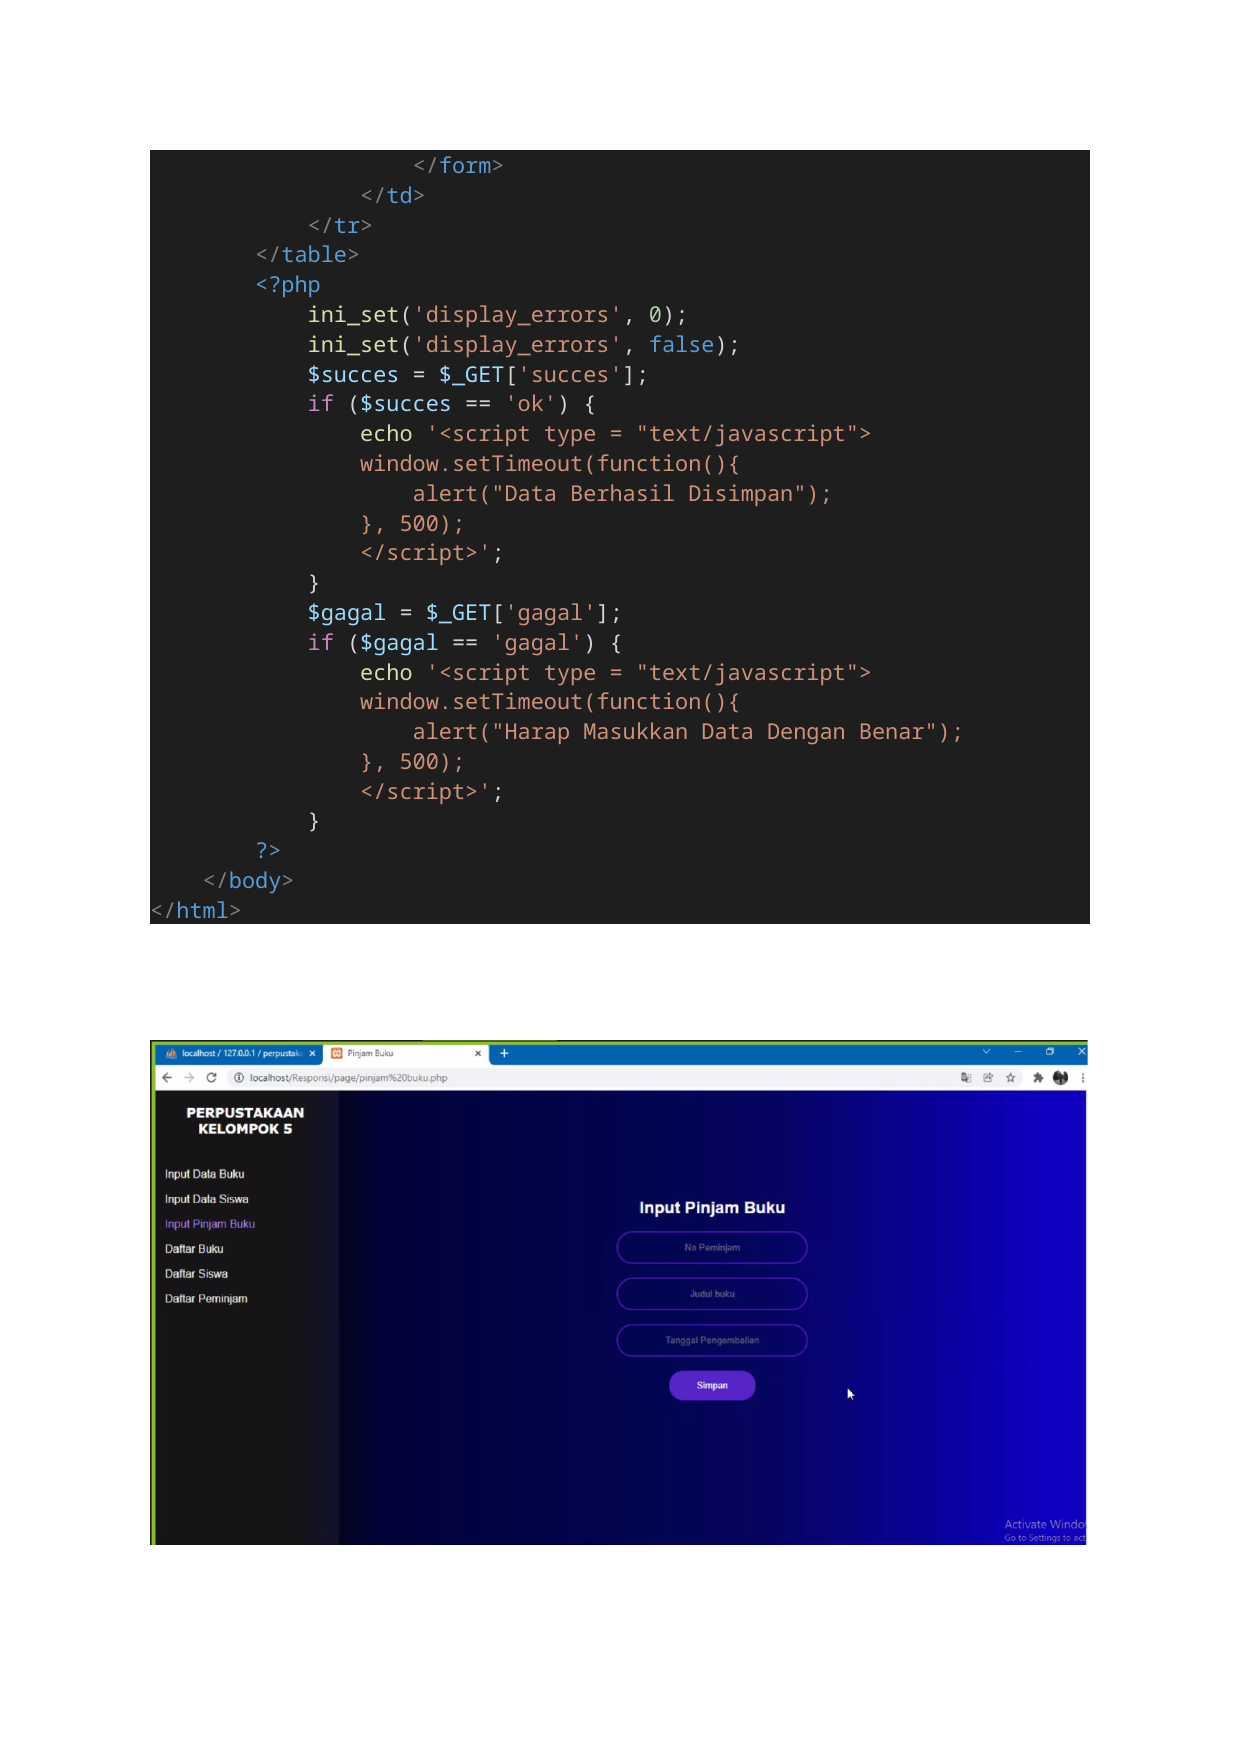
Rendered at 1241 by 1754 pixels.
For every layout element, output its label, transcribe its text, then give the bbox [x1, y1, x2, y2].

text } [150, 567, 1090, 597]
text }, 500); [150, 746, 1090, 776]
text </form> [150, 150, 1090, 180]
text } [150, 805, 1090, 835]
text </html> [150, 895, 1090, 924]
text echo '<script type = "text/javascript"> [150, 656, 1090, 686]
text if ($succes == 'ok') { [150, 388, 1090, 418]
text ?> [150, 835, 1090, 865]
text if ($gagal == 'gagal') { [150, 627, 1090, 656]
text </tr> [150, 209, 1090, 239]
text </script>'; [150, 537, 1090, 567]
text </body> [150, 865, 1090, 895]
text </td> [150, 180, 1090, 209]
text alert("Data Berhasil Disimpan"); [150, 478, 1090, 507]
text ini_set('display_errors', 0); [150, 299, 1090, 329]
text echo '<script type = "text/javascript"> [150, 418, 1090, 448]
text $succes = $_GET['succes']; [150, 358, 1090, 388]
text <?php [150, 269, 1090, 299]
text window.setTimeout(function(){ [150, 448, 1090, 478]
text }, 500); [150, 507, 1090, 537]
text ini_set('display_errors', false); [150, 329, 1090, 358]
text $gagal = $_GET['gagal']; [150, 597, 1090, 627]
text alert("Harap Masukkan Data Dengan Benar"); [150, 716, 1090, 746]
picture [150, 1040, 1088, 1545]
text </script>'; [150, 776, 1090, 805]
text </table> [150, 239, 1090, 269]
text window.setTimeout(function(){ [150, 686, 1090, 716]
